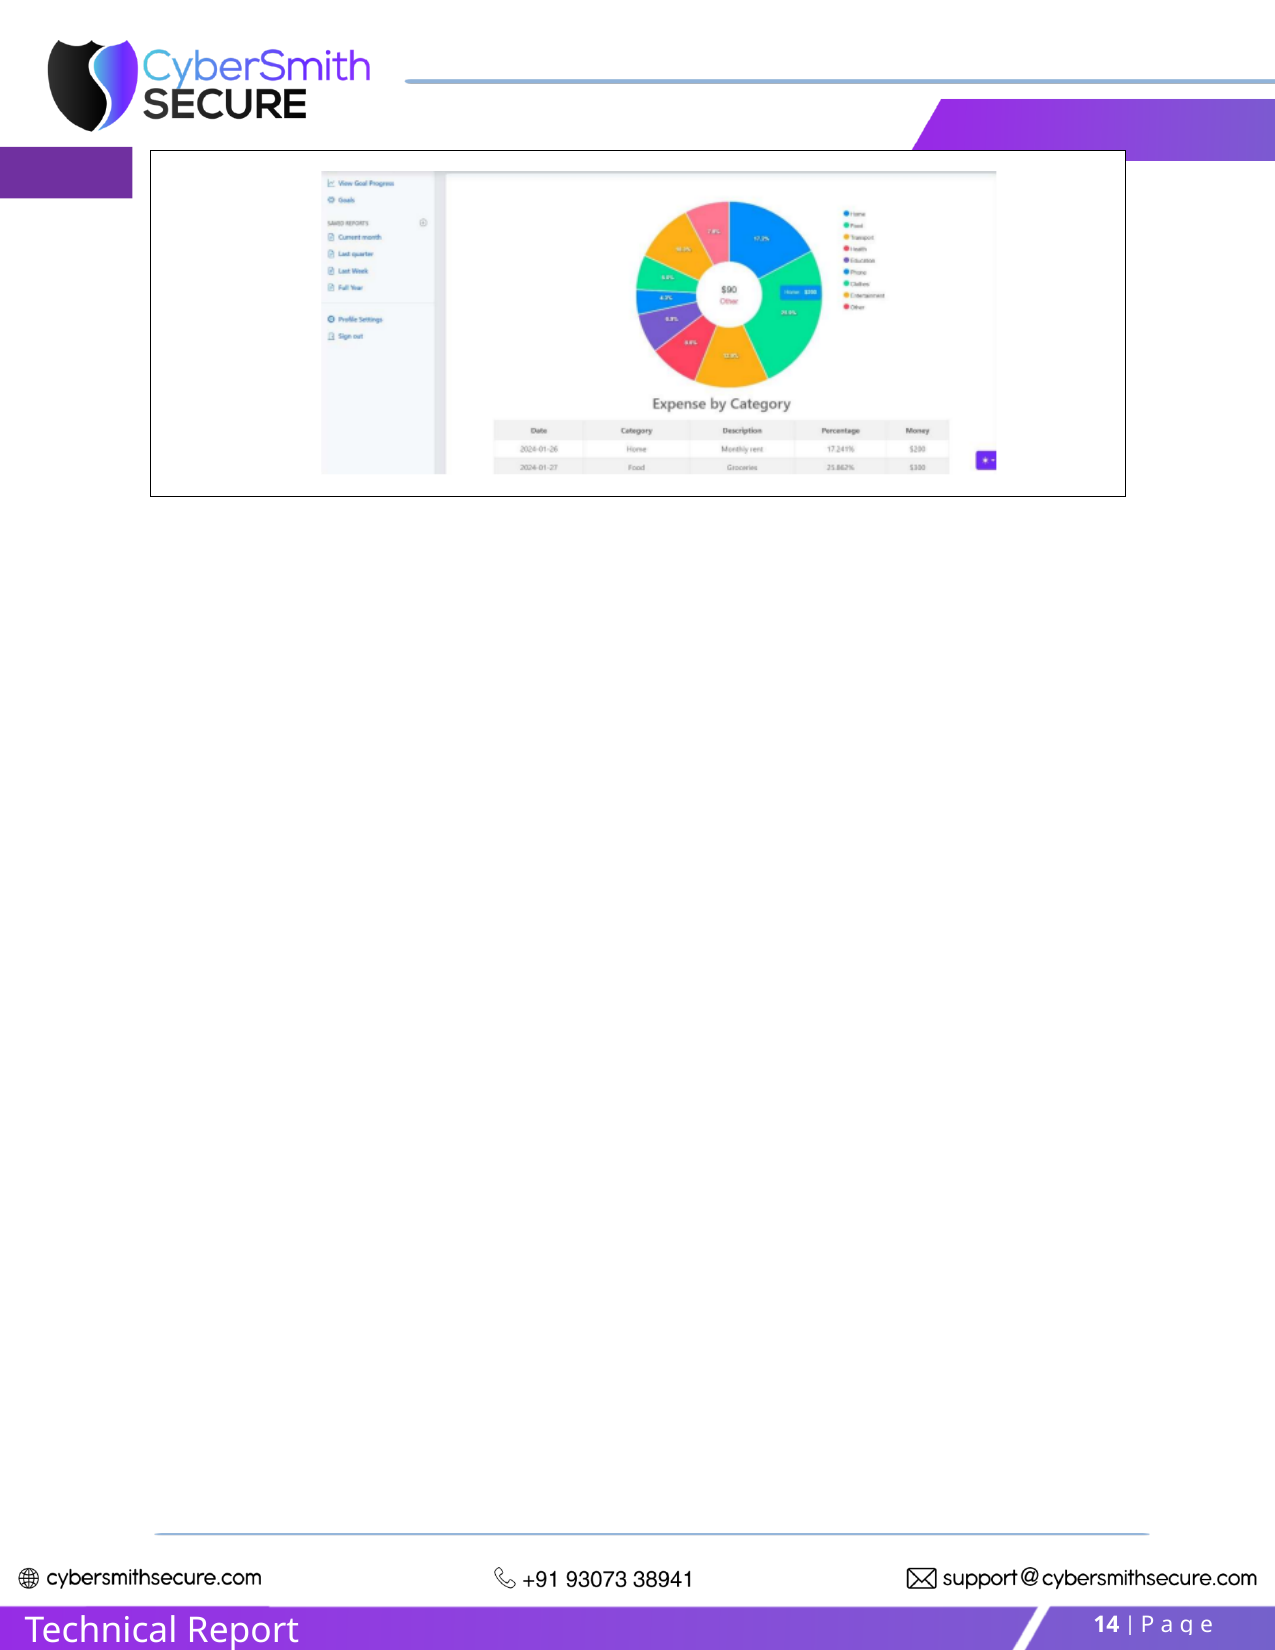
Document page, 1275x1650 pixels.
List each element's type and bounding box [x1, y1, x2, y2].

picture [47, 40, 1275, 161]
picture [0, 1533, 1275, 1650]
picture [321, 171, 997, 477]
table_cell [151, 151, 1125, 496]
picture [234, 1625, 245, 1640]
